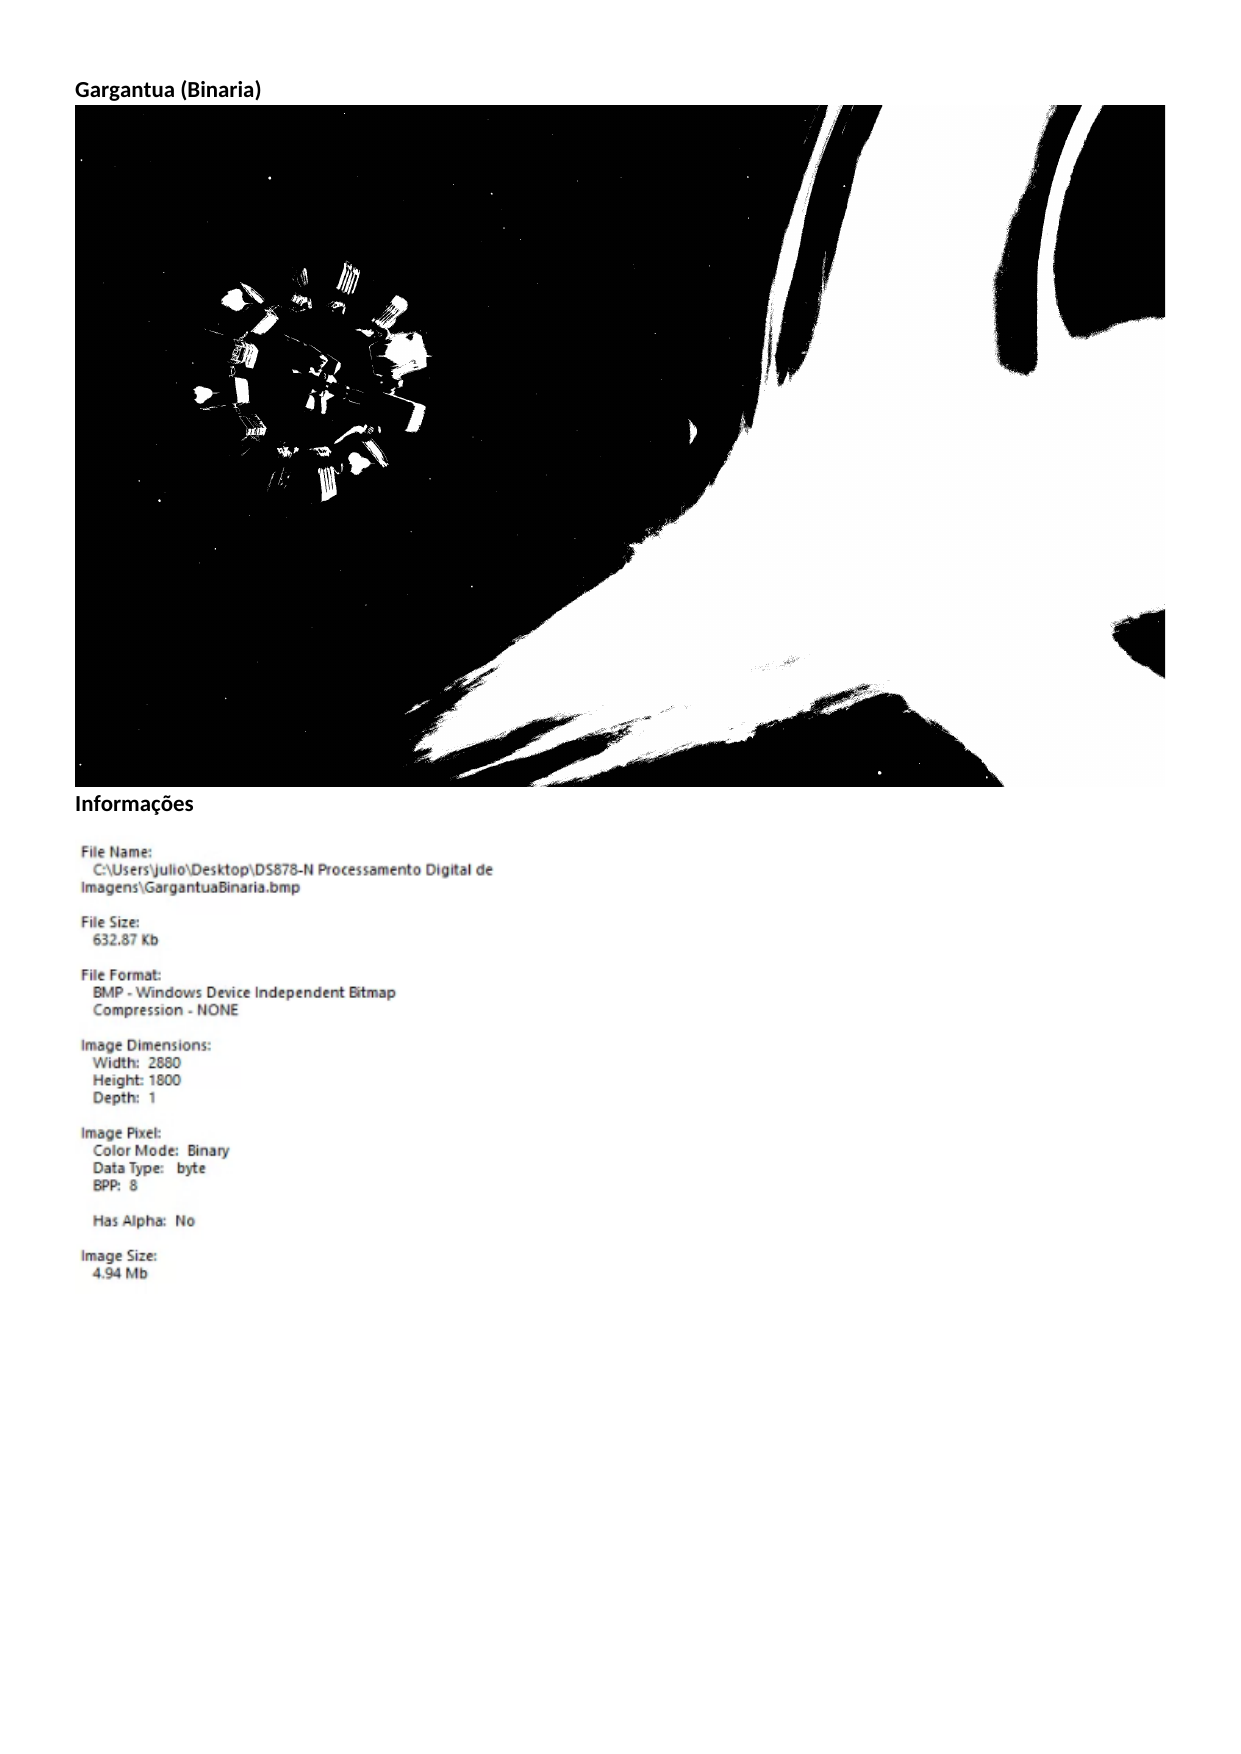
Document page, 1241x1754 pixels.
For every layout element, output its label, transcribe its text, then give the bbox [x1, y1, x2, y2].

text Gargantua (Binaria)Informações [75, 75, 1165, 105]
text Gargantua (Binaria)Informações [75, 787, 1165, 817]
picture [75, 105, 1166, 787]
picture [75, 835, 508, 1294]
